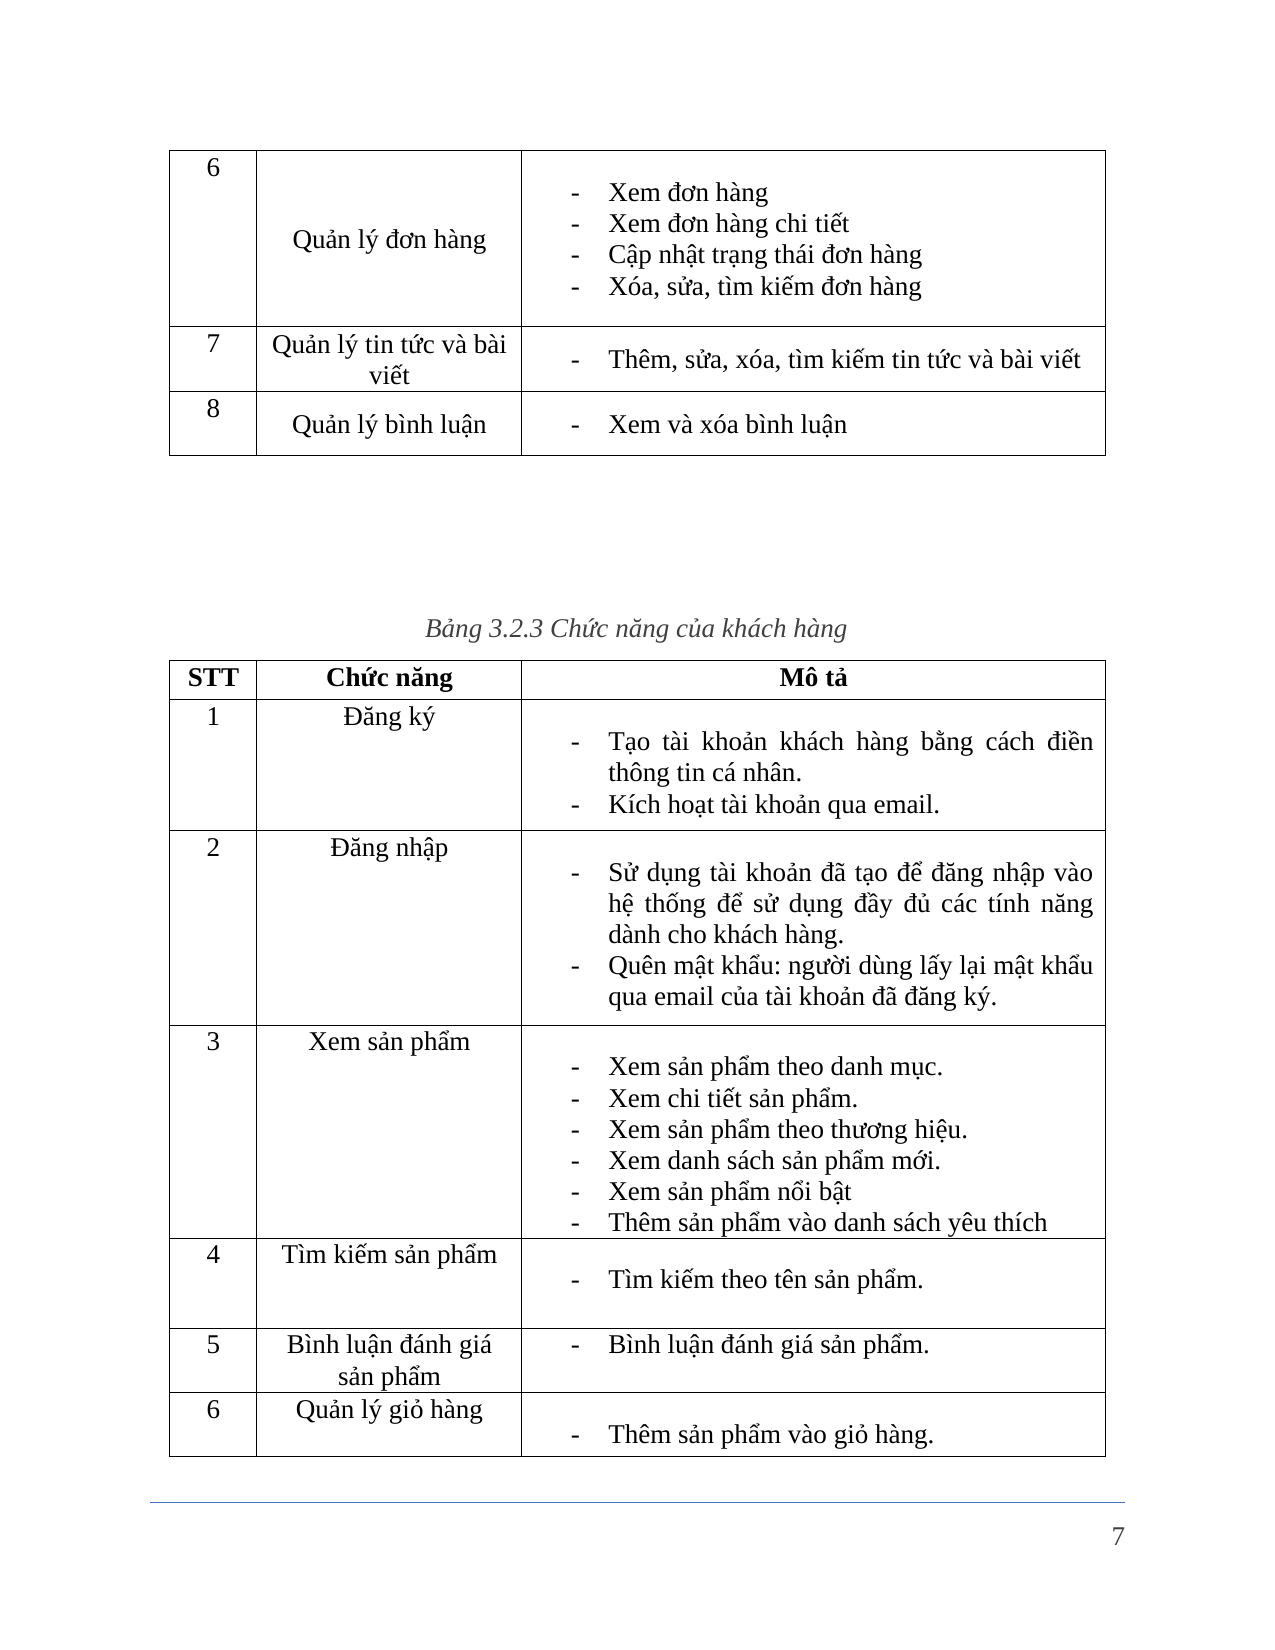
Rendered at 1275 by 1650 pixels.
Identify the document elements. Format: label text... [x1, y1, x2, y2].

table_header Chức năng [257, 661, 521, 699]
table_cell Quản lý bình luận [257, 392, 521, 455]
table_cell 8 [170, 392, 256, 455]
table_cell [522, 1393, 1105, 1456]
table_cell Quản lý giỏ hàng [257, 1393, 521, 1456]
table_cell Quản lý tin tức và bài viết [257, 327, 521, 391]
table_cell Bình luận đánh giá sản phẩm. [522, 1329, 1105, 1392]
table_cell Tìm kiếm theo tên sản phẩm. [522, 1239, 1105, 1328]
table_cell Bình luận đánh giá sản phẩm [257, 1329, 521, 1392]
table_cell Sử dụng tài khoản đã tạo để đăng nhập vào hệ thống để sử dụng đầy đủ các tính năng dành cho khách hàng. Quên mật khẩu: người dùng lấy lại mật khẩu qua email của tài khoản đã đăng ký. [522, 831, 1105, 1024]
table_cell 6 [170, 1393, 256, 1456]
table_cell Xem sản phẩm [257, 1026, 521, 1237]
table_cell Thêm, sửa, xóa, tìm kiếm tin tức và bài viết [522, 327, 1105, 391]
text Bảng 3.2.3 Chức năng của khách hàng [240, 612, 1035, 643]
table_cell Đăng nhập [257, 831, 521, 1024]
table_header Mô tả [522, 661, 1105, 699]
table_cell 6 [170, 151, 256, 326]
table_cell 5 [170, 1329, 256, 1392]
table_cell Xem và xóa bình luận [522, 392, 1105, 455]
table_cell Quản lý đơn hàng [257, 151, 521, 326]
table_cell Đăng ký [257, 700, 521, 829]
table_cell Xem đơn hàng Xem đơn hàng chi tiết Cập nhật trạng thái đơn hàng Xóa, sửa, tìm kiếm đơn hàng [522, 151, 1105, 326]
table_cell 1 [170, 700, 256, 829]
table_cell 7 [170, 327, 256, 391]
table_cell Tìm kiếm sản phẩm [257, 1239, 521, 1328]
table_cell 3 [170, 1026, 256, 1237]
table_cell 2 [170, 831, 256, 1024]
table_cell Tạo tài khoản khách hàng bằng cách điền thông tin cá nhân. Kích hoạt tài khoản qua email. [522, 700, 1105, 829]
table_cell 4 [170, 1239, 256, 1328]
table_cell Xem sản phẩm theo danh mục. Xem chi tiết sản phẩm. Xem sản phẩm theo thương hiệu. Xem danh sách sản phẩm mới. Xem sản phẩm nổi bật Thêm sản phẩm vào danh sách yêu thích [522, 1026, 1105, 1237]
table_header STT [170, 661, 256, 699]
